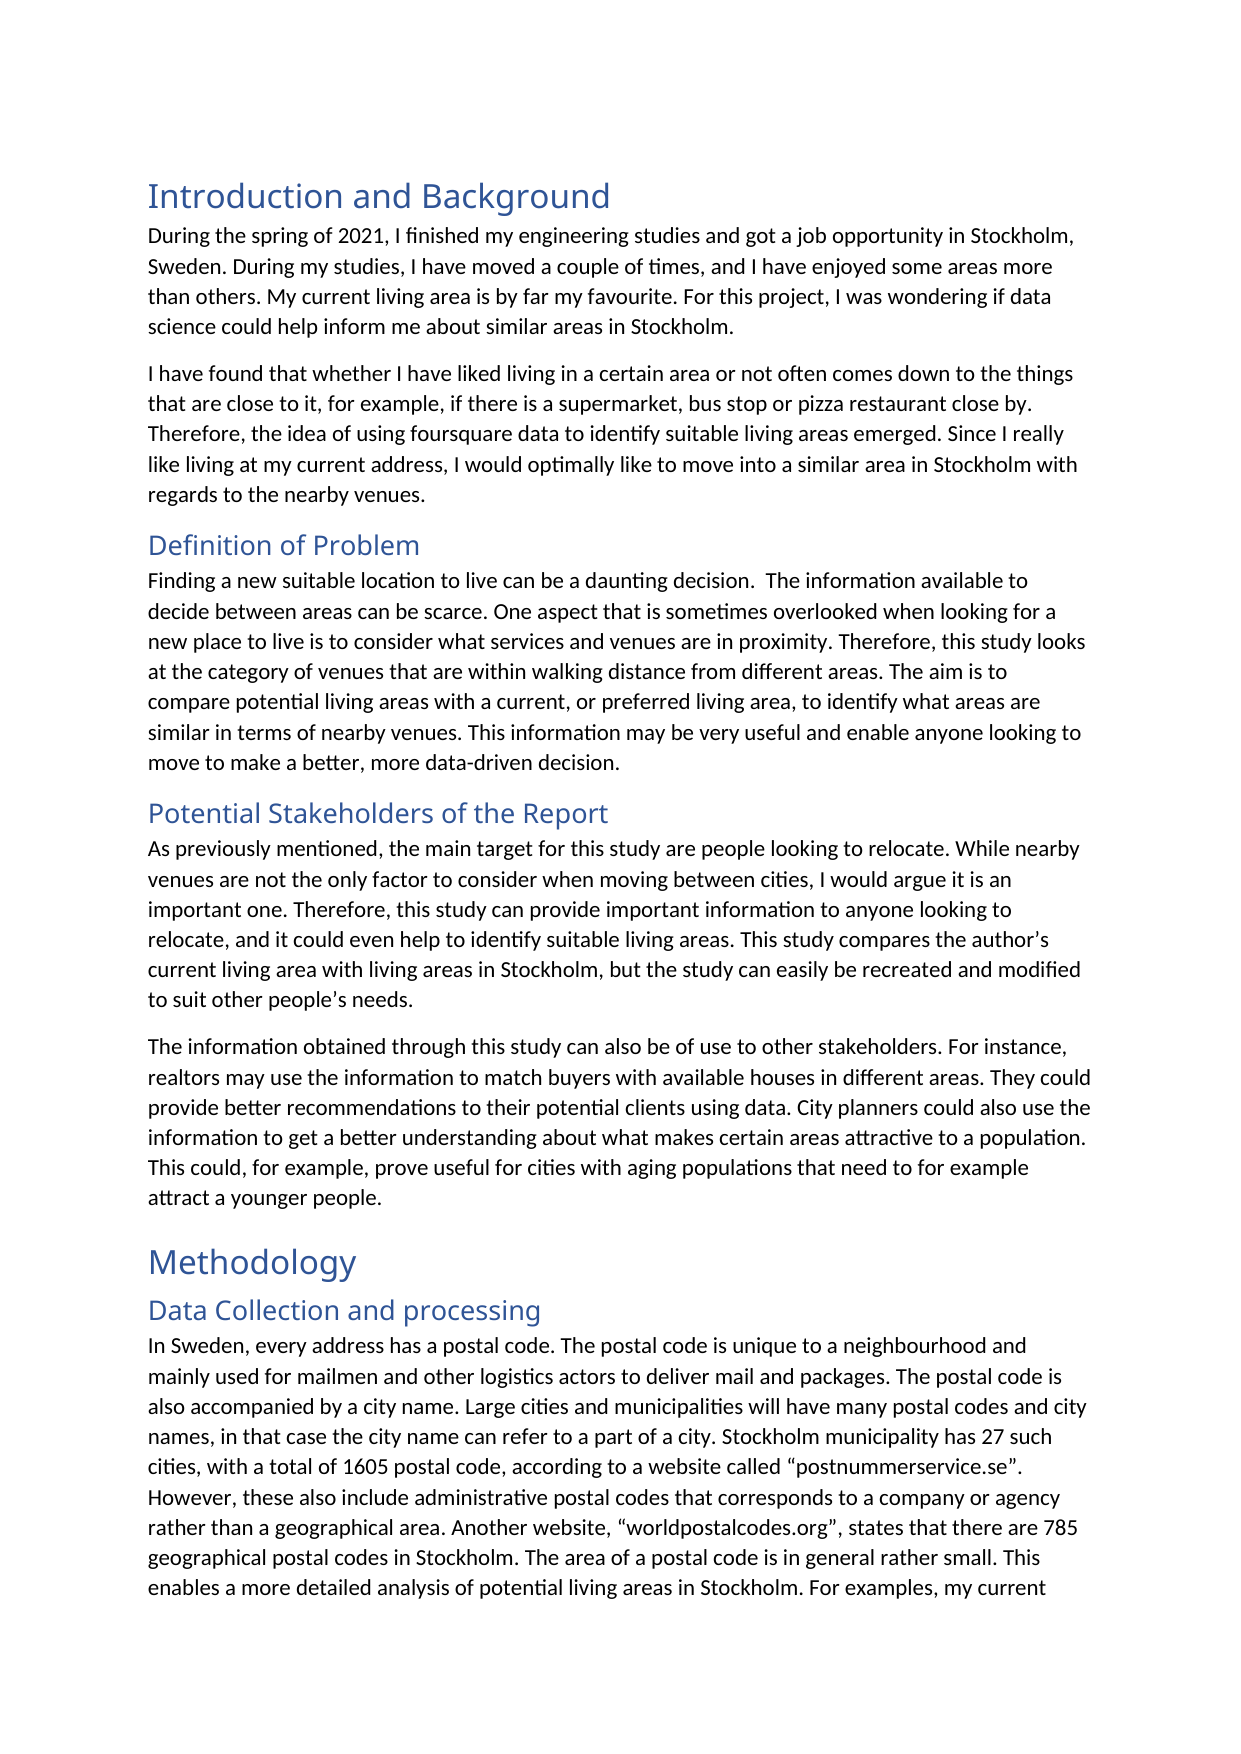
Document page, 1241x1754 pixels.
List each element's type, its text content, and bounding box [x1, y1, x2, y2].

text Finding a new suitable location to live can be a daunting decision. The information available to decide between areas can be scarce. One aspect that is sometimes overlooked when looking for a new place to live is to consider what services and venues are in proximity. Therefore, this study looks at the category of venues that are within walking distance from different areas. The aim is to compare potential living areas with a current, or preferred living area, to identify what areas are similar in terms of nearby venues. This information may be very useful and enable anyone looking to move to make a better, more data-driven decision. [148, 567, 1093, 776]
text During the spring of 2021, I finished my engineering studies and got a job opportunity in Stockholm, Sweden. During my studies, I have moved a couple of times, and I have enjoyed some areas more than others. My current living area is by far my favourite. For this project, I was wondering if data science could help inform me about similar areas in Stockholm. [148, 222, 1093, 340]
subtitle Definition of Problem [148, 527, 1093, 564]
text I have found that whether I have liked living in a certain area or not often comes down to the things that are close to it, for example, if there is a supermarket, bus stop or pizza restaurant close by. Therefore, the idea of using foursquare data to identify suitable living areas emerged. Since I really like living at my current address, I would optimally like to move into a similar area in Stockholm with regards to the nearby venues. [148, 359, 1093, 508]
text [148, 1332, 1093, 1601]
text The information obtained through this study can also be of use to other stakeholders. For instance, realtors may use the information to match buyers with available houses in different areas. They could provide better recommendations to their potential clients using data. City planners could also use the information to get a better understanding about what makes certain areas attractive to a population. This could, for example, prove useful for cities with aging populations that need to for example attract a younger people. [148, 1032, 1093, 1211]
subtitle Introduction and Background [148, 173, 1093, 218]
subtitle Methodology [148, 1239, 1093, 1284]
subtitle Potential Stakeholders of the Report [148, 795, 1093, 832]
text As previously mentioned, the main target for this study are people looking to relocate. While nearby venues are not the only factor to consider when moving between cities, I would argue it is an important one. Therefore, this study can provide important information to anyone looking to relocate, and it could even help to identify suitable living areas. This study compares the author’s current living area with living areas in Stockholm, but the study can easily be recreated and modified to suit other people’s needs. [148, 834, 1093, 1013]
subtitle Data Collection and processing [148, 1292, 1093, 1329]
